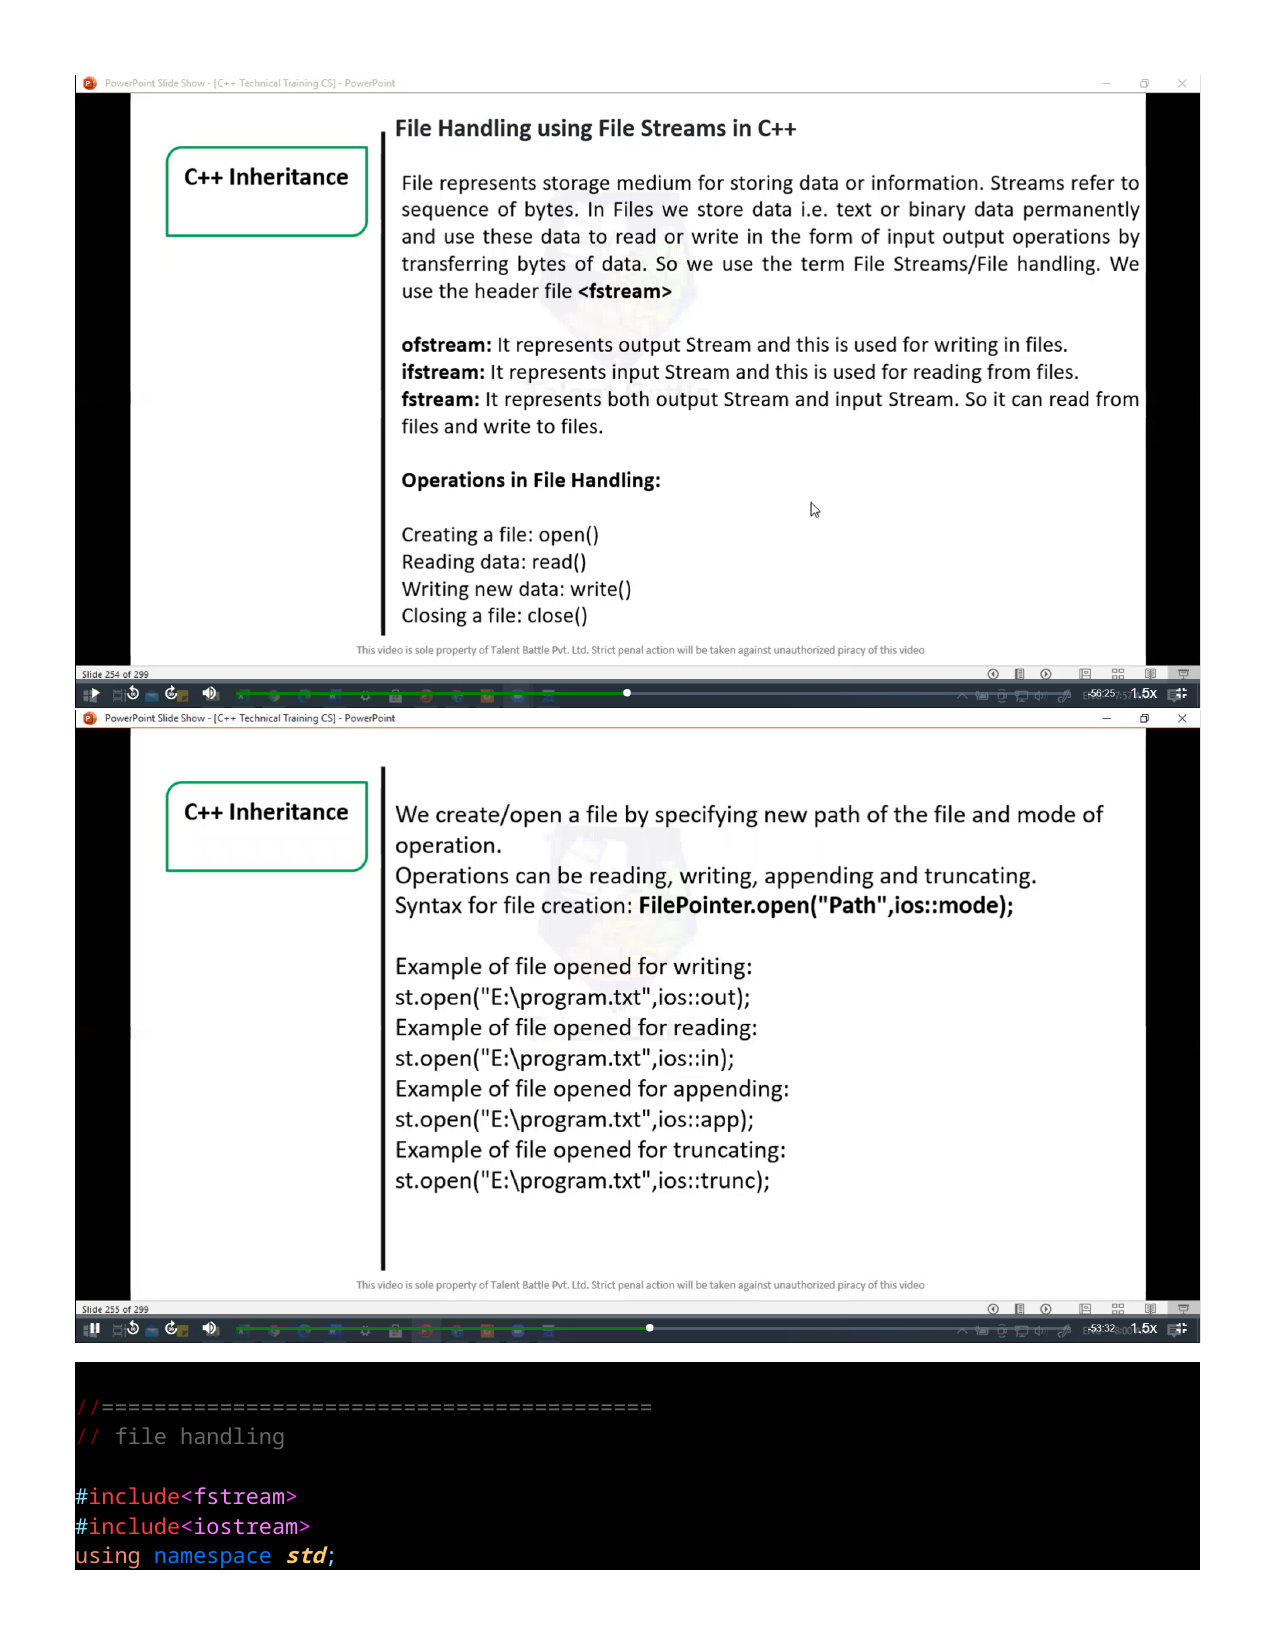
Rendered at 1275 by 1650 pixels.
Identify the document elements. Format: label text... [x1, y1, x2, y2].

text // file handling [75, 1421, 1200, 1451]
text //========================================== [75, 1391, 1200, 1421]
text #include<iostream> [75, 1511, 1200, 1540]
text #include<fstream> [75, 1481, 1200, 1511]
picture [75, 75, 1200, 708]
text using namespace std; [75, 1540, 1200, 1570]
picture [75, 710, 1200, 1343]
